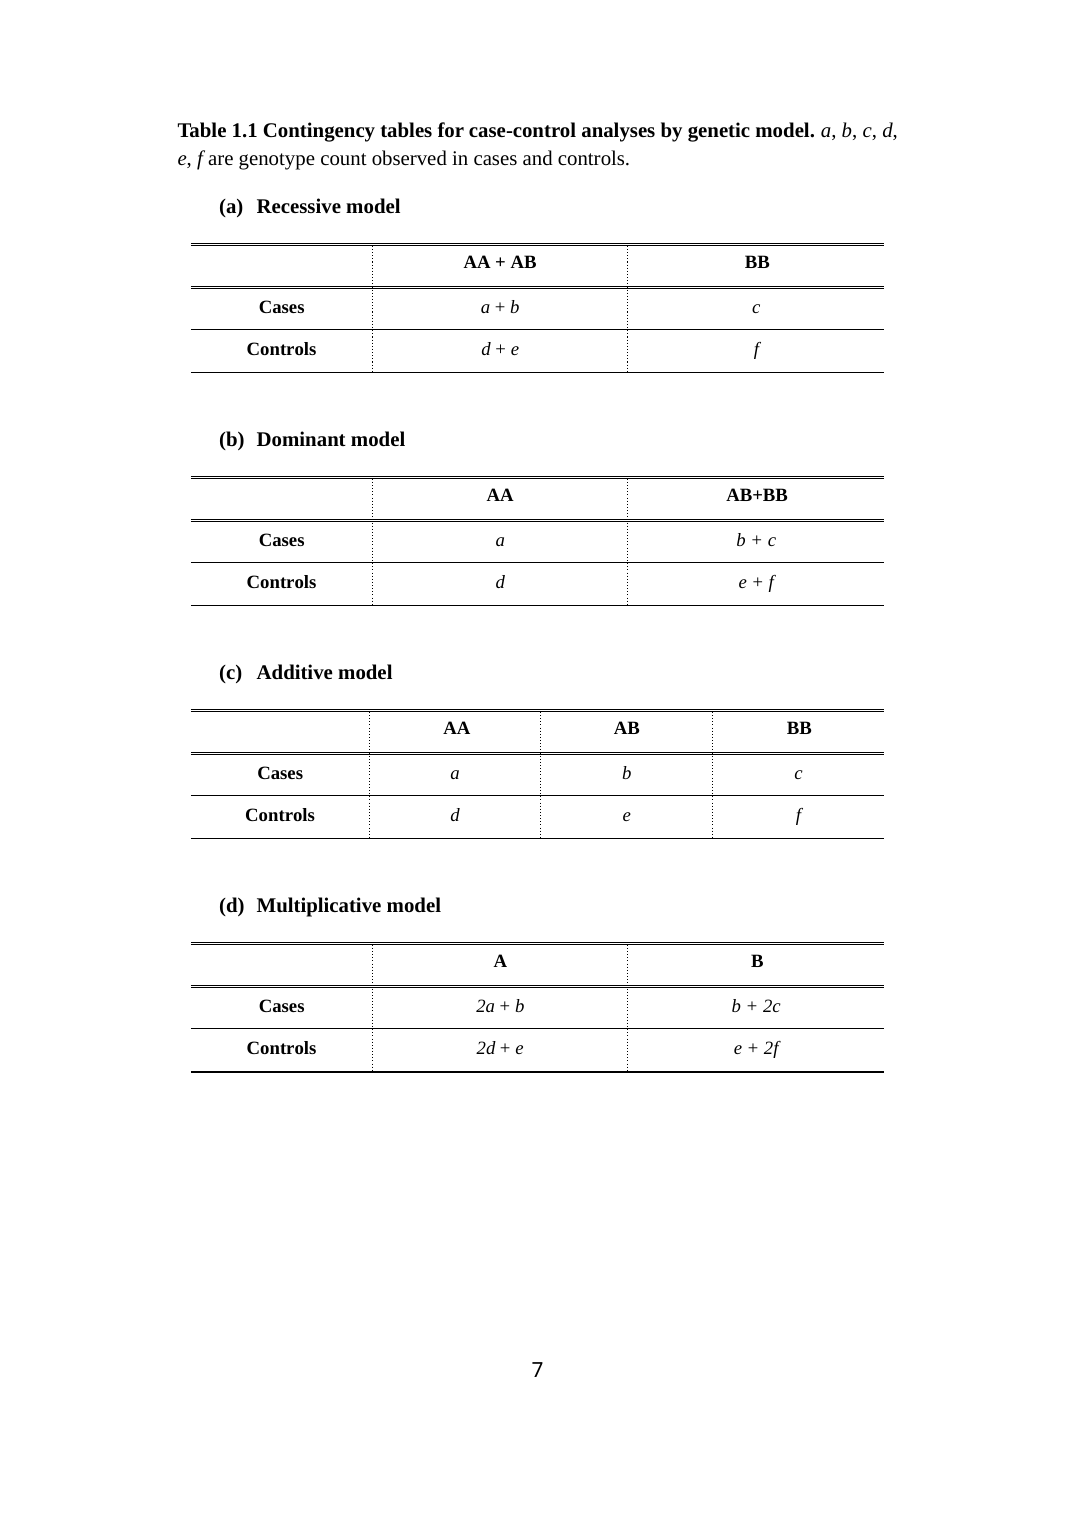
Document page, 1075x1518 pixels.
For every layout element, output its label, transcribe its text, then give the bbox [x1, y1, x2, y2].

table_cell e + 2f [628, 1029, 884, 1071]
table_cell Controls [191, 1029, 372, 1071]
table_cell a [369, 755, 541, 795]
table_cell a [372, 522, 628, 562]
table_cell e [541, 796, 712, 838]
table_cell e + f [628, 563, 884, 605]
table_cell f [712, 796, 884, 838]
table_header A [372, 945, 628, 985]
list Recessive model [219, 194, 898, 218]
table_cell d + e [372, 330, 628, 372]
table_cell b + c [628, 522, 884, 562]
table_cell Cases [191, 988, 372, 1028]
table_header BB [712, 712, 884, 752]
table_cell 2a + b [372, 988, 628, 1028]
table_header [191, 712, 369, 752]
list Multiplicative model [219, 893, 898, 917]
list Additive model [219, 660, 898, 684]
table_cell b [541, 755, 712, 795]
table_cell 2d + e [372, 1029, 628, 1071]
table_header B [628, 945, 884, 985]
list Dominant model [219, 427, 898, 451]
table_cell d [369, 796, 541, 838]
table_header AB [541, 712, 712, 752]
table_header AA [369, 712, 541, 752]
table_cell c [628, 289, 884, 329]
table_cell b + 2c [628, 988, 884, 1028]
table_header [191, 945, 372, 985]
table_cell Controls [191, 796, 369, 838]
table_cell c [712, 755, 884, 795]
table_cell d [372, 563, 628, 605]
table_cell f [628, 330, 884, 372]
table_header [191, 246, 372, 286]
table_header AA + AB [372, 246, 628, 286]
text Table 1.1 Contingency tables for case-control analyses by genetic model. a, b, c, d, e, f are genotype count observed in cases and controls. [177, 118, 898, 170]
table_header BB [628, 246, 884, 286]
table_header [191, 479, 372, 519]
table_cell Cases [191, 522, 372, 562]
table_cell Cases [191, 289, 372, 329]
table_cell a + b [372, 289, 628, 329]
table_cell Cases [191, 755, 369, 795]
table_cell Controls [191, 330, 372, 372]
table_cell Controls [191, 563, 372, 605]
table_header AB+BB [628, 479, 884, 519]
table_header AA [372, 479, 628, 519]
